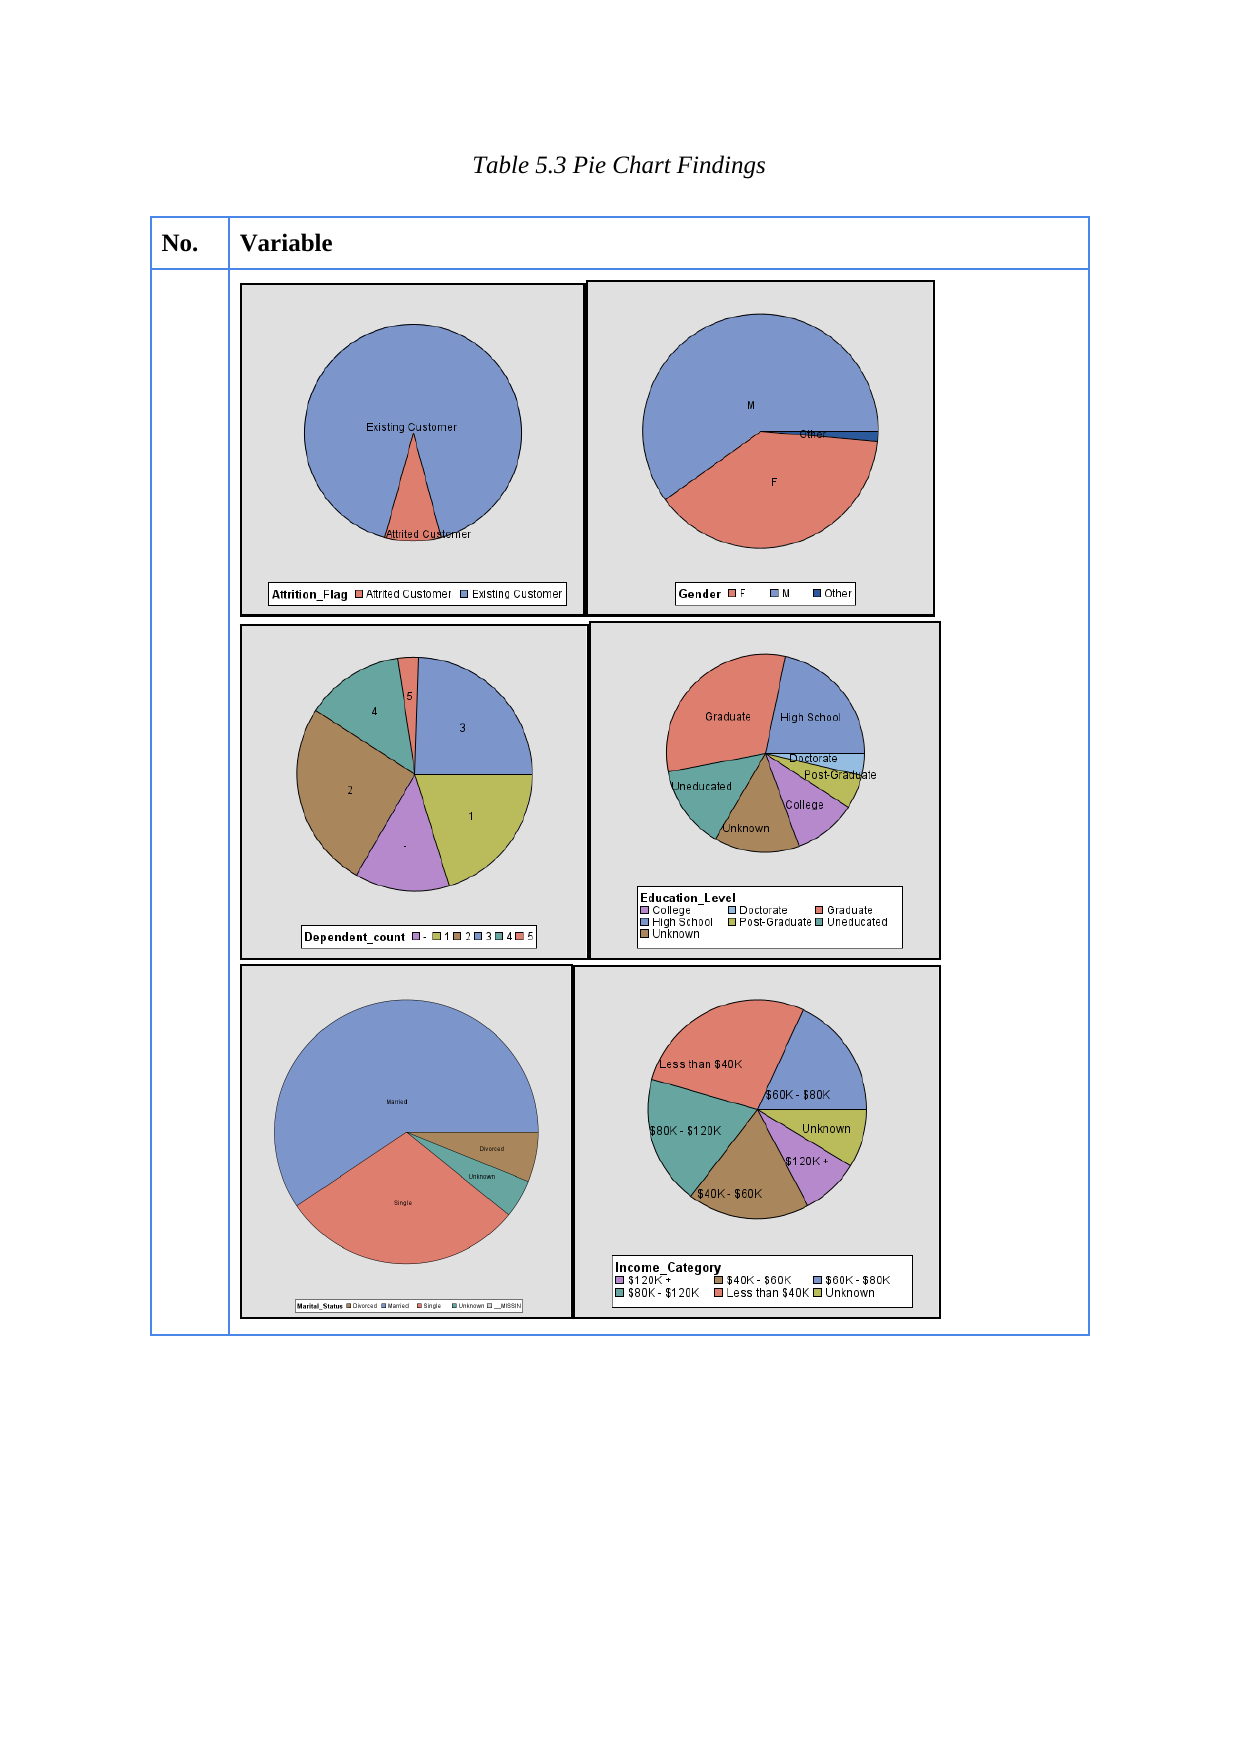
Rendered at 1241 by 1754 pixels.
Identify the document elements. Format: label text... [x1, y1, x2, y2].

table_cell [152, 270, 228, 1333]
picture [591, 623, 939, 958]
picture [575, 967, 939, 1317]
text Table 5.3 Pie Chart Findings [150, 150, 1090, 179]
table_header Variable [230, 218, 1088, 268]
table_header No. [152, 218, 228, 268]
picture [242, 626, 587, 958]
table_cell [230, 270, 1088, 1333]
picture [242, 285, 583, 614]
picture [242, 966, 571, 1317]
picture [588, 282, 933, 614]
